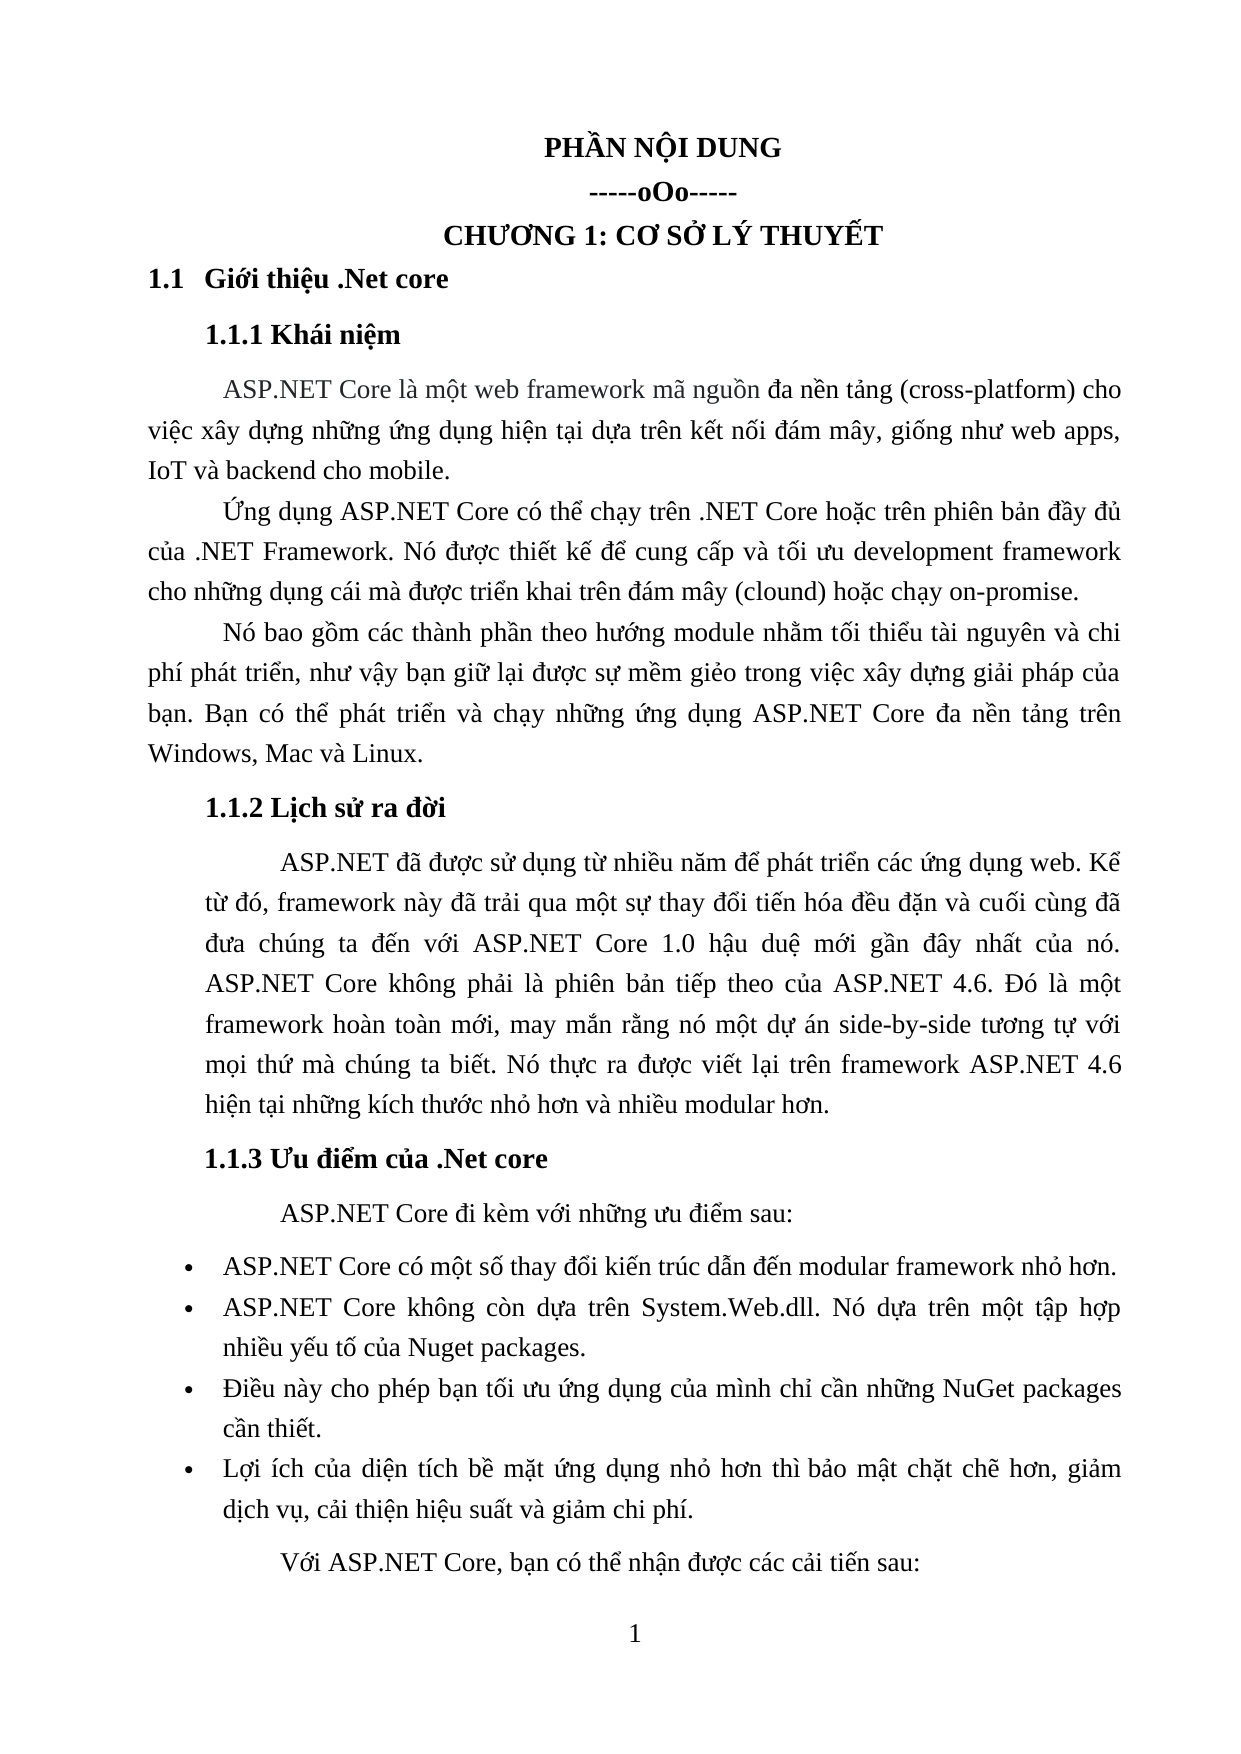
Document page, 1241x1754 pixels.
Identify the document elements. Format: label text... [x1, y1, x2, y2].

list Điều này cho phép bạn tối ưu ứng dụng của mình chỉ cần những NuGet packages cần thiết. [185, 1372, 1122, 1443]
text ASP.NET đã được sử dụng từ nhiều năm để phát triển các ứng dụng web. Kể từ đó, framework này đã trải qua một sự thay đổi tiến hóa đều đặn và cuối cùng đã đưa chúng ta đến với ASP.NET Core 1.0 hậu duệ mới gần đây nhất của nó. ASP.NET Core không phải là phiên bản tiếp theo của ASP.NET 4.6. Đó là một framework hoàn toàn mới, may mắn rằng nó một dự án side-by-side tương tự với mọi thứ mà chúng ta biết. Nó thực ra được viết lại trên framework ASP.NET 4.6 hiện tại những kích thước nhỏ hơn và nhiều modular hơn. [205, 846, 1122, 1120]
text Với ASP.NET Core, bạn có thể nhận được các cải tiến sau: [205, 1546, 1122, 1577]
list Ứng dụng ASP.NET Core có thể chạy trên .NET Core hoặc trên phiên bản đầy đủ của .NET Framework. Nó được thiết kế để cung cấp và tối ưu development framework cho những dụng cái mà được triển khai trên đám mây (clound) hoặc chạy on-promise. [148, 494, 1122, 607]
list ASP.NET Core không còn dựa trên System.Web.dll. Nó dựa trên một tập hợp nhiều yếu tố của Nuget packages. [185, 1291, 1122, 1362]
text ASP.NET Core đi kèm với những ưu điểm sau: [205, 1197, 1122, 1229]
list ASP.NET Core có một số thay đổi kiến trúc dẫn đến modular framework nhỏ hơn. [185, 1250, 1122, 1282]
subtitle 1.1.2 Lịch sử ra đời [205, 790, 1122, 823]
list ASP.NET Core là một web framework mã nguồn đa nền tảng (cross-platform) cho việc xây dựng những ứng dụng hiện tại dựa trên kết nối đám mây, giống như web apps, IoT và backend cho mobile. [148, 373, 1122, 485]
list CHƯƠNG 1: CƠ SỞ LÝ THUYẾT [204, 218, 1122, 251]
list 1.1.3 Ưu điểm của .Net core [204, 1141, 1122, 1175]
list -----oOo----- [204, 174, 1122, 208]
list Nó bao gồm các thành phần theo hướng module nhằm tối thiểu tài nguyên và chi phí phát triển, như vậy bạn giữ lại được sự mềm giẻo trong việc xây dựng giải pháp của bạn. Bạn có thể phát triển và chạy những ứng dụng ASP.NET Core đa nền tảng trên Windows, Mac và Linux. [148, 616, 1122, 768]
list Giới thiệu .Net core [148, 261, 1122, 295]
subtitle 1.1.1 Khái niệm [205, 317, 1122, 351]
list Lợi ích của diện tích bề mặt ứng dụng nhỏ hơn thì bảo mật chặt chẽ hơn, giảm dịch vụ, cải thiện hiệu suất và giảm chi phí. [185, 1452, 1122, 1524]
list PHẦN NỘI DUNG [204, 131, 1122, 164]
